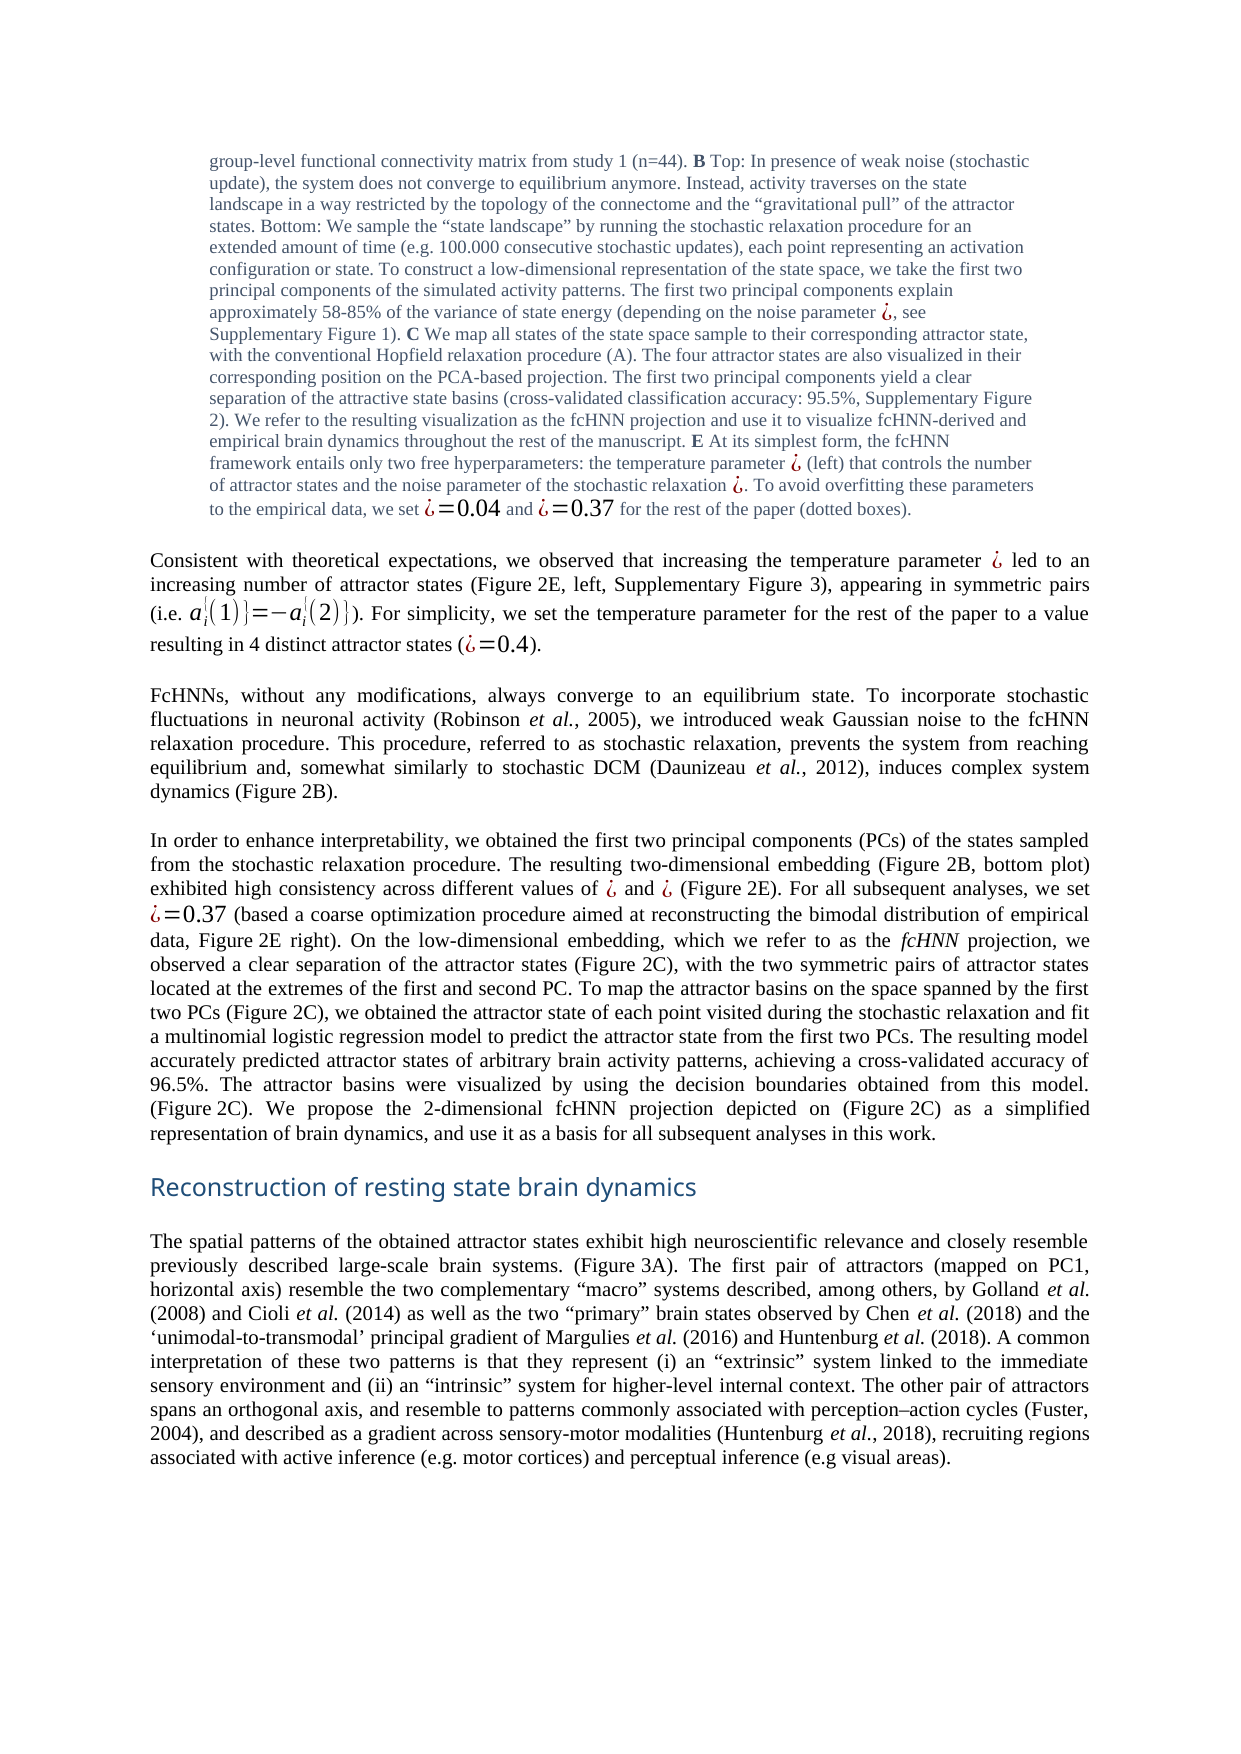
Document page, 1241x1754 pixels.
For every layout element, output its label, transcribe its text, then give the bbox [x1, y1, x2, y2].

text In order to enhance interpretability, we obtained the first two principal components (PCs) of the states sampled from the stochastic relaxation procedure. The resulting two-dimensional embedding (Figure 2B, bottom plot) exhibited high consistency across different values of and (Figure 2E). For all subsequent analyses, we set (based a coarse optimization procedure aimed at reconstructing the bimodal distribution of empirical data, Figure 2E right). On the low-dimensional embedding, which we refer to as the fcHNN projection, we observed a clear separation of the attractor states (Figure 2C), with the two symmetric pairs of attractor states located at the extremes of the first and second PC. To map the attractor basins on the space spanned by the first two PCs (Figure 2C), we obtained the attractor state of each point visited during the stochastic relaxation and fit a multinomial logistic regression model to predict the attractor state from the first two PCs. The resulting model accurately predicted attractor states of arbitrary brain activity patterns, achieving a cross-validated accuracy of 96.5%. The attractor basins were visualized by using the decision boundaries obtained from this model. (Figure 2C). We propose the 2-dimensional fcHNN projection depicted on (Figure 2C) as a simplified representation of brain dynamics, and use it as a basis for all subsequent analyses in this work. [150, 828, 1090, 1144]
text Consistent with theoretical expectations, we observed that increasing the temperature parameter led to an increasing number of attractor states (Figure 2E, left, Supplementary Figure 3), appearing in symmetric pairs (i.e. ). For simplicity, we set the temperature parameter for the rest of the paper to a value resulting in 4 distinct attractor states (). [150, 548, 1090, 658]
text The spatial patterns of the obtained attractor states exhibit high neuroscientific relevance and closely resemble previously described large-scale brain systems. (Figure 3A). The first pair of attractors (mapped on PC1, horizontal axis) resemble the two complementary “macro” systems described, among others, by Golland et al. (2008) and Cioli et al. (2014) as well as the two “primary” brain states observed by Chen et al. (2018) and the ‘unimodal-to-transmodal’ principal gradient of Margulies et al. (2016) and Huntenburg et al. (2018). A common interpretation of these two patterns is that they represent (i) an “extrinsic” system linked to the immediate sensory environment and (ii) an “intrinsic” system for higher-level internal context. The other pair of attractors spans an orthogonal axis, and resemble to patterns commonly associated with perception–action cycles (Fuster, 2004), and described as a gradient across sensory-motor modalities (Huntenburg et al., 2018), recruiting regions associated with active inference (e.g. motor cortices) and perceptual inference (e.g visual areas). [150, 1228, 1090, 1469]
subtitle Reconstruction of resting state brain dynamics [150, 1169, 1090, 1203]
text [209, 150, 1036, 523]
text FcHNNs, without any modifications, always converge to an equilibrium state. To incorporate stochastic fluctuations in neuronal activity (Robinson et al., 2005), we introduced weak Gaussian noise to the fcHNN relaxation procedure. This procedure, referred to as stochastic relaxation, prevents the system from reaching equilibrium and, somewhat similarly to stochastic DCM (Daunizeau et al., 2012), induces complex system dynamics (Figure 2B). [150, 683, 1090, 803]
